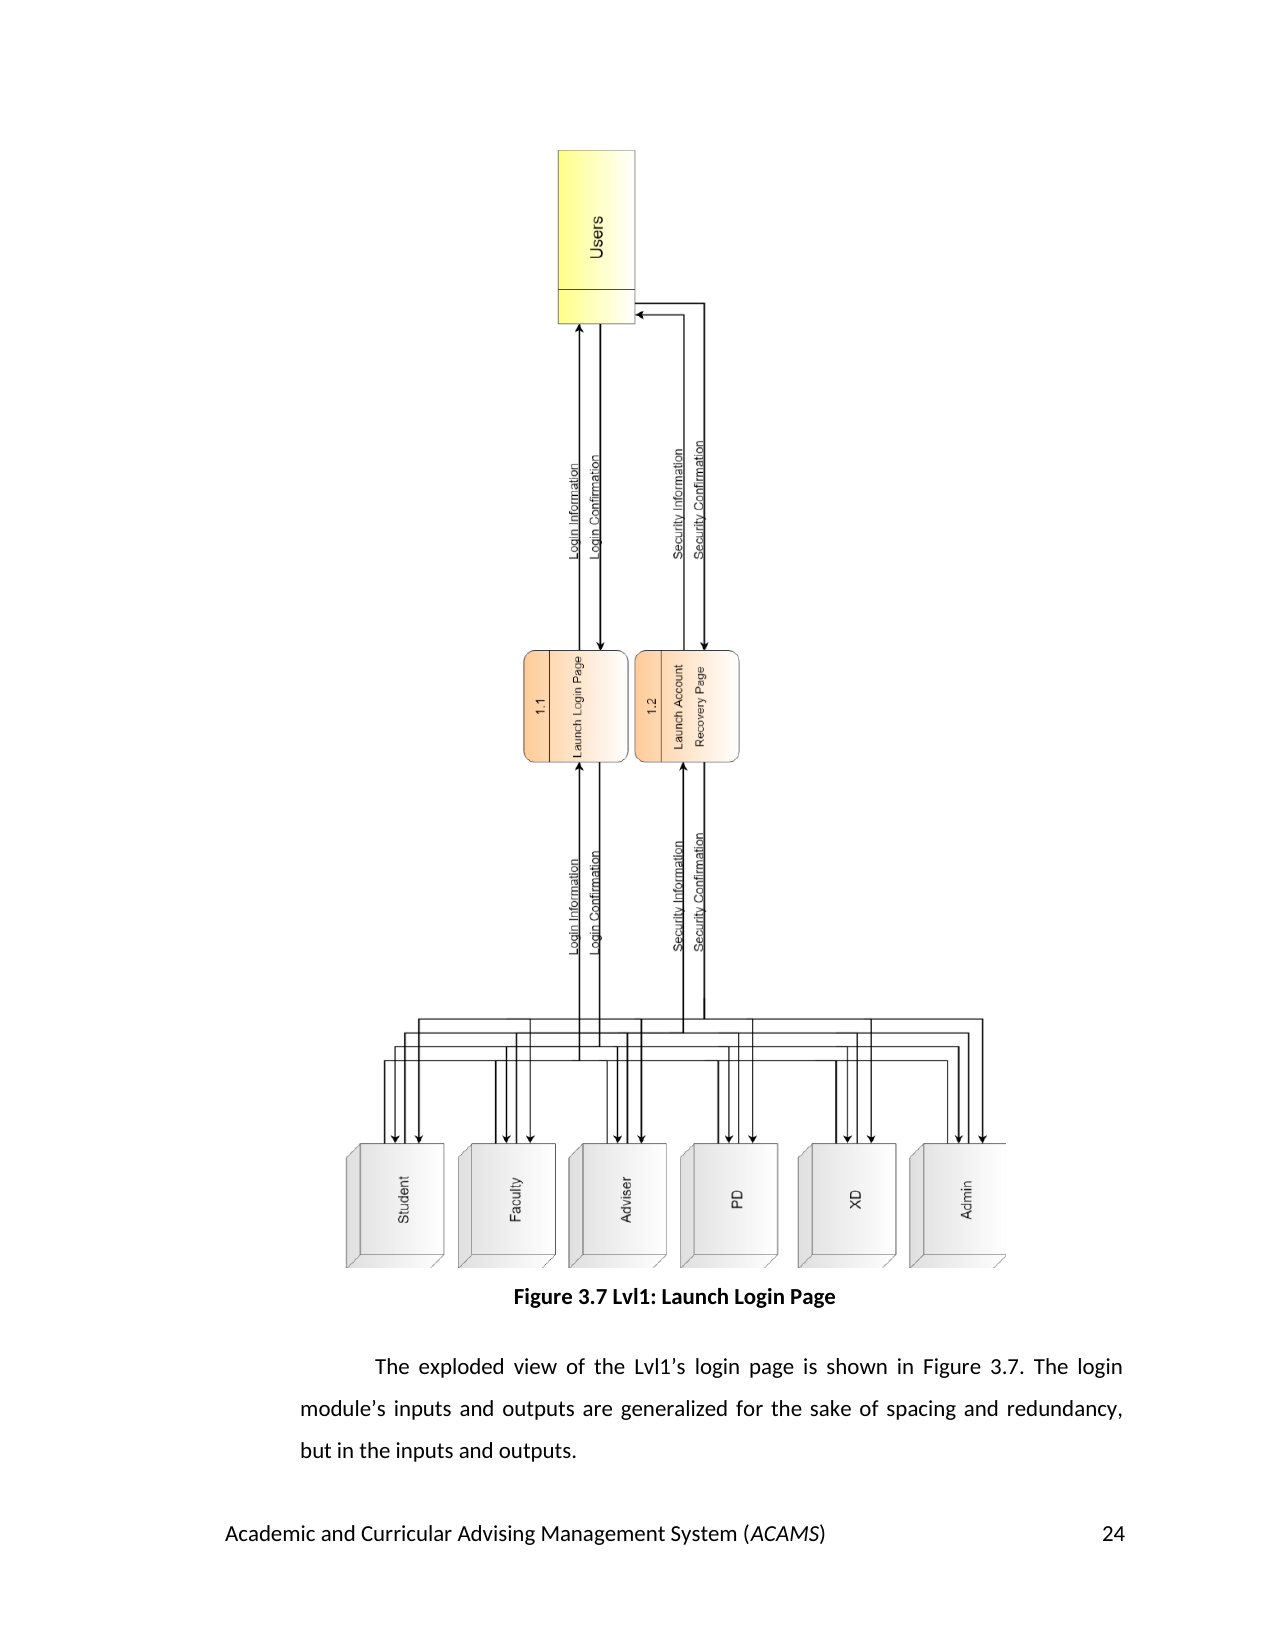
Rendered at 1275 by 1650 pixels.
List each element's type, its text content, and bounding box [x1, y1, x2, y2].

picture [346, 151, 1006, 1268]
text The exploded view of the Lvl1’s login page is shown in Figure 3.7. The login module’s inputs and outputs are generalized for the sake of spacing and redundancy, but in the inputs and outputs. [300, 1352, 1125, 1464]
text Figure 3.7 Lvl1: Launch Login Page [225, 1282, 1125, 1310]
